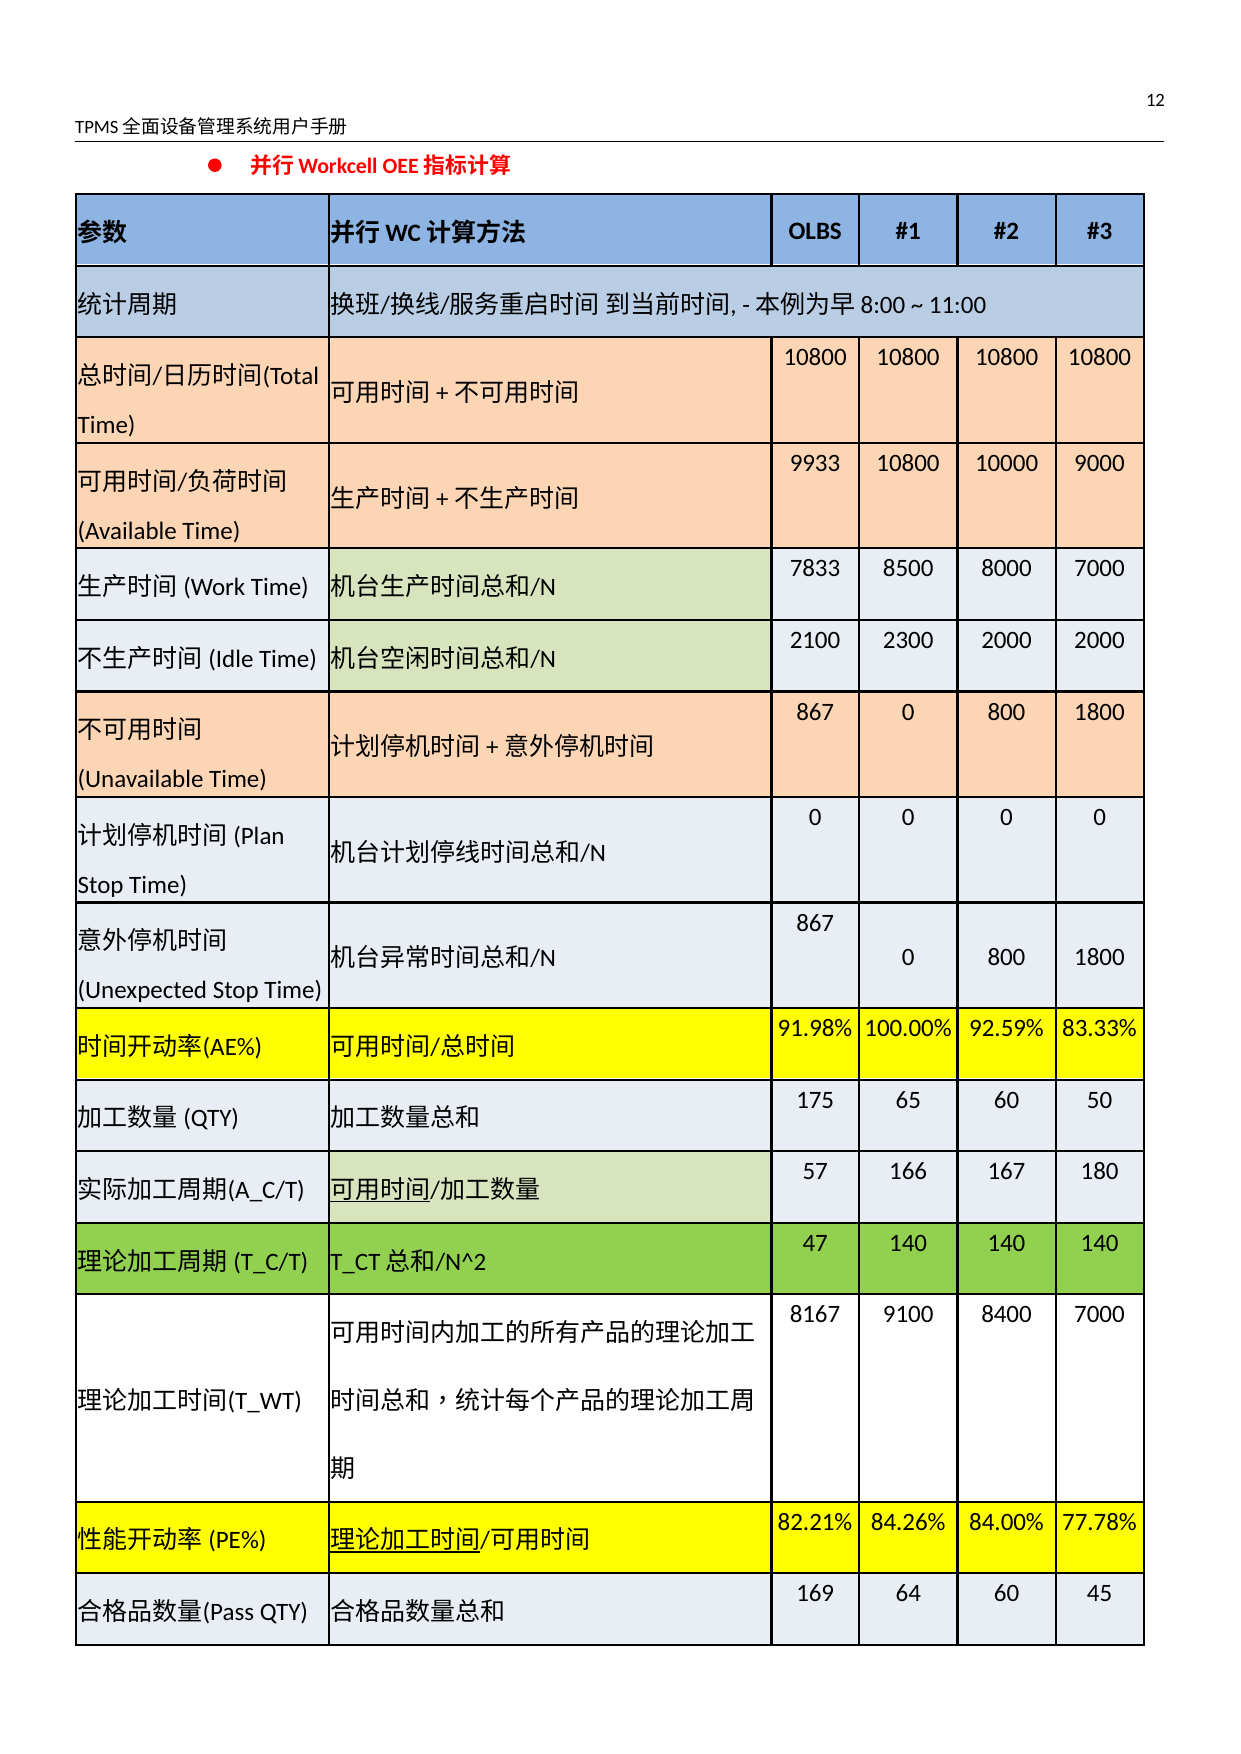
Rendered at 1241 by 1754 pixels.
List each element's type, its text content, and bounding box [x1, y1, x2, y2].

table_cell 实际加工周期(A_C/T) [77, 1152, 328, 1222]
table_cell 1800 [1057, 904, 1143, 1007]
table_cell 换班/换线/服务重启时间 到当前时间, - 本例为早8:00 ~ 11:00 [330, 267, 1143, 336]
table_cell 64 [860, 1574, 956, 1644]
table_cell 10800 [1057, 338, 1143, 442]
table_cell 0 [959, 798, 1055, 901]
table_header 并行WC计算方法 [330, 195, 770, 264]
table_cell 867 [773, 693, 858, 796]
table_cell 总时间/日历时间(Total Time) [77, 338, 328, 442]
table_cell 理论加工周期 (T_C/T) [77, 1224, 328, 1293]
table_cell 50 [1057, 1081, 1143, 1150]
table_header #1 [860, 195, 956, 264]
table_cell 理论加工时间(T_WT) [77, 1295, 328, 1501]
table_cell 60 [959, 1574, 1055, 1644]
table_cell 可用时间内加工的所有产品的理论加工时间总和，统计每个产品的理论加工周期 [330, 1295, 770, 1501]
table_cell 65 [860, 1081, 956, 1150]
table_cell 9000 [1057, 444, 1143, 547]
table_cell 8400 [959, 1295, 1055, 1501]
table_cell 0 [773, 798, 858, 901]
table_cell 8500 [860, 549, 956, 619]
table_cell 84.00% [959, 1503, 1055, 1572]
table_cell 57 [773, 1152, 858, 1222]
table_cell 机台计划停线时间总和/N [330, 798, 770, 901]
table_cell 性能开动率 (PE%) [77, 1503, 328, 1572]
table_cell 0 [860, 798, 956, 901]
table_cell 不生产时间 (Idle Time) [77, 621, 328, 690]
table_cell 140 [959, 1224, 1055, 1293]
table_cell 不可用时间 (Unavailable Time) [77, 693, 328, 796]
table_cell 生产时间 (Work Time) [77, 549, 328, 619]
table_header #3 [1057, 195, 1143, 264]
table_cell 100.00% [860, 1009, 956, 1078]
table_cell 47 [773, 1224, 858, 1293]
table_cell 140 [860, 1224, 956, 1293]
table_cell 意外停机时间 (Unexpected Stop Time) [77, 904, 328, 1007]
table_cell 77.78% [1057, 1503, 1143, 1572]
table_cell 8167 [773, 1295, 858, 1501]
table_cell 2000 [1057, 621, 1143, 690]
table_cell 84.26% [860, 1503, 956, 1572]
table_cell 8000 [959, 549, 1055, 619]
table_cell 7000 [1057, 549, 1143, 619]
table_header 参数 [77, 195, 328, 264]
table_cell 10800 [773, 338, 858, 442]
table_cell 加工数量总和 [330, 1081, 770, 1150]
table_cell 60 [959, 1081, 1055, 1150]
table_cell 时间开动率(AE%) [77, 1009, 328, 1078]
table_cell T_CT总和/N^2 [330, 1224, 770, 1293]
table_cell 10000 [959, 444, 1055, 547]
table_cell 166 [860, 1152, 956, 1222]
table_cell 理论加工时间/可用时间 [330, 1503, 770, 1572]
table_cell 10800 [959, 338, 1055, 442]
table_cell 计划停机时间 (Plan Stop Time) [77, 798, 328, 901]
table_cell 可用时间/加工数量 [330, 1152, 770, 1222]
table_cell 2000 [959, 621, 1055, 690]
table_cell 0 [1057, 798, 1143, 901]
table_cell 867 [773, 904, 858, 1007]
table_cell 生产时间 + 不生产时间 [330, 444, 770, 547]
table_cell 800 [959, 693, 1055, 796]
table_cell 计划停机时间 + 意外停机时间 [330, 693, 770, 796]
table_cell 180 [1057, 1152, 1143, 1222]
list 并行Workcell OEE 指标计算 [162, 147, 1165, 181]
table_cell 7833 [773, 549, 858, 619]
table_cell 800 [959, 904, 1055, 1007]
table_cell 合格品数量(Pass QTY) [77, 1574, 328, 1644]
table_cell 机台空闲时间总和/N [330, 621, 770, 690]
table_cell 0 [860, 693, 956, 796]
table_cell 可用时间/总时间 [330, 1009, 770, 1078]
table_cell 0 [860, 904, 956, 1007]
table_cell 167 [959, 1152, 1055, 1222]
table_header #2 [959, 195, 1055, 264]
table_cell 可用时间/负荷时间 (Available Time) [77, 444, 328, 547]
table_header OLBS [773, 195, 858, 264]
table_cell 合格品数量总和 [330, 1574, 770, 1644]
table_cell 1800 [1057, 693, 1143, 796]
table_cell 2100 [773, 621, 858, 690]
table_cell 175 [773, 1081, 858, 1150]
table_cell 9933 [773, 444, 858, 547]
table_cell 83.33% [1057, 1009, 1143, 1078]
table_cell 统计周期 [77, 267, 328, 336]
table_cell 机台生产时间总和/N [330, 549, 770, 619]
table_cell 82.21% [773, 1503, 858, 1572]
table_cell 45 [1057, 1574, 1143, 1644]
table_cell 10800 [860, 338, 956, 442]
table_cell 10800 [860, 444, 956, 547]
table_cell 机台异常时间总和/N [330, 904, 770, 1007]
table_cell 可用时间 + 不可用时间 [330, 338, 770, 442]
table_cell 140 [1057, 1224, 1143, 1293]
table_cell 9100 [860, 1295, 956, 1501]
table_cell 2300 [860, 621, 956, 690]
table_cell 92.59% [959, 1009, 1055, 1078]
table_cell 加工数量 (QTY) [77, 1081, 328, 1150]
table_cell 91.98% [773, 1009, 858, 1078]
table_cell 169 [773, 1574, 858, 1644]
table_cell 7000 [1057, 1295, 1143, 1501]
